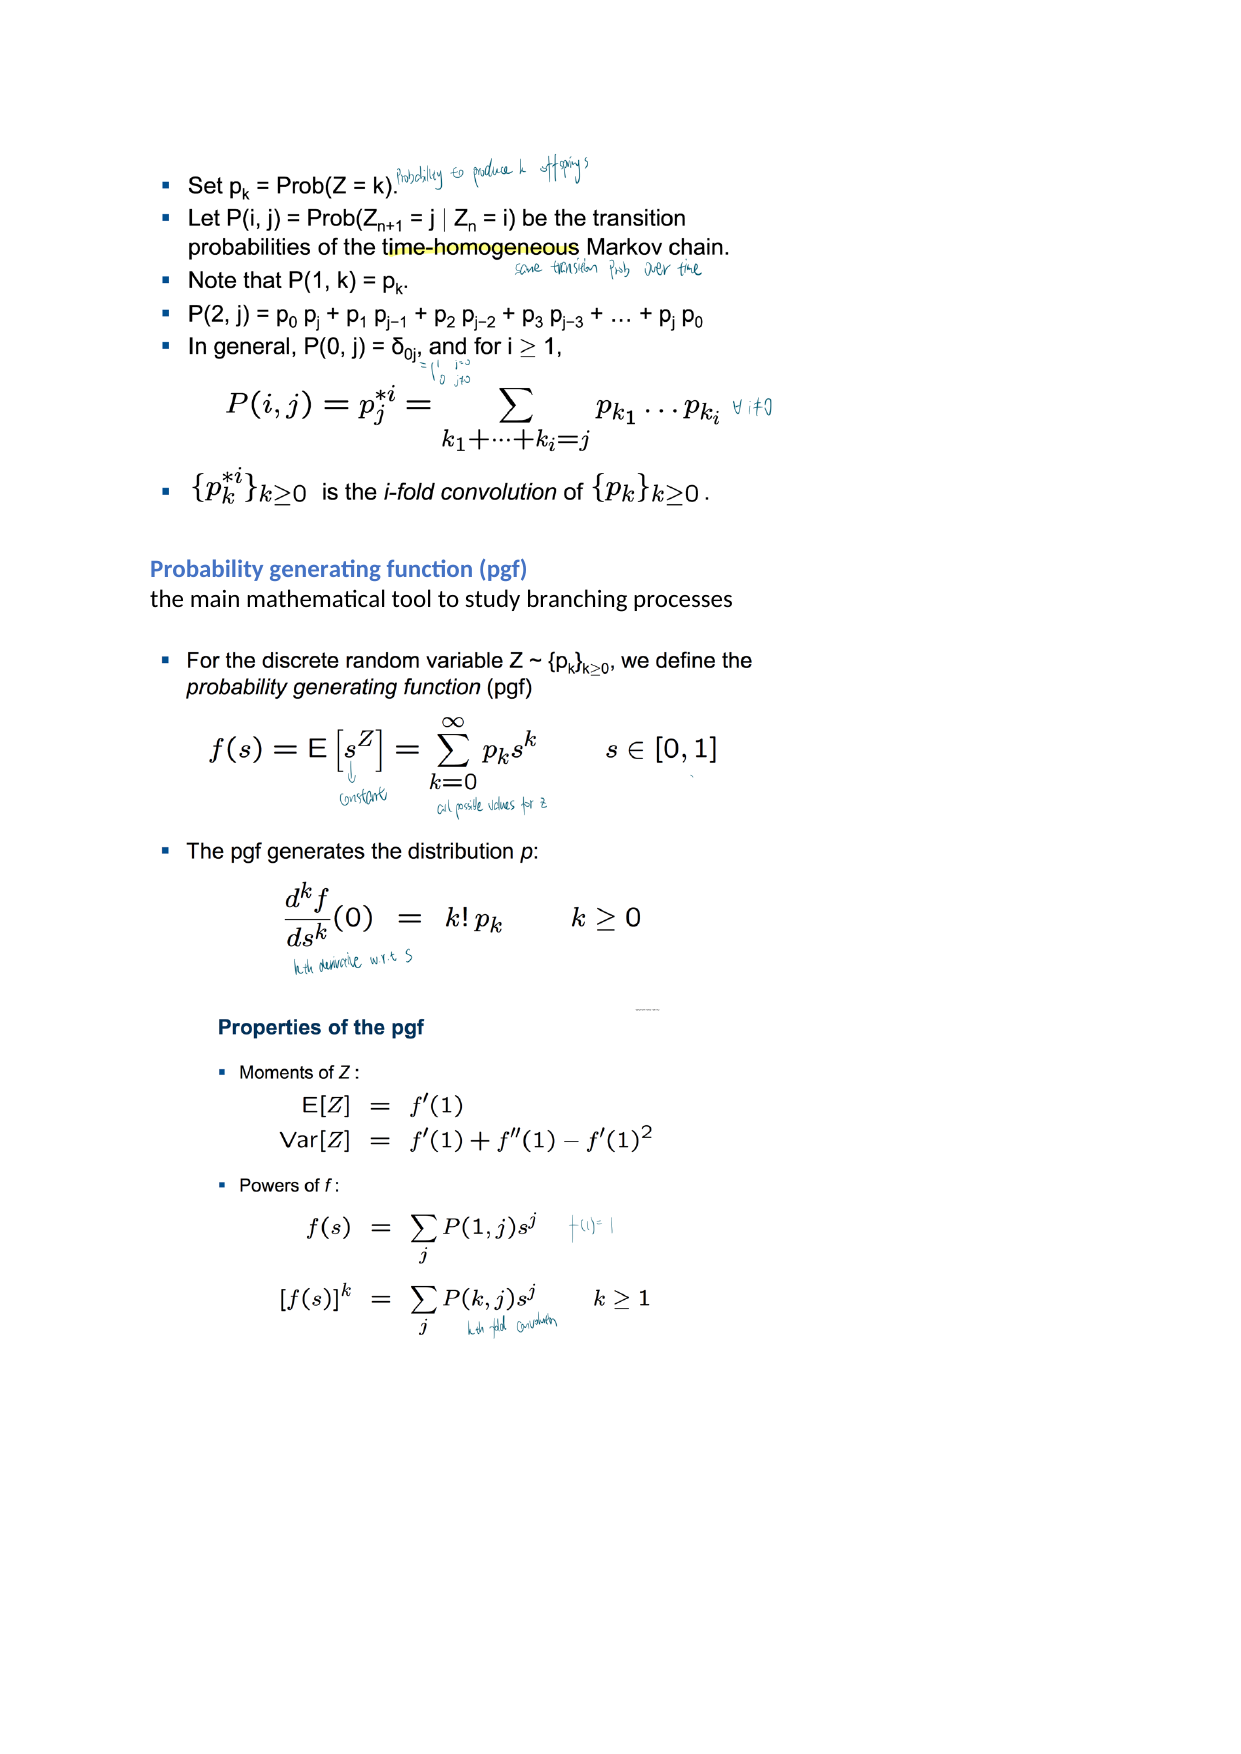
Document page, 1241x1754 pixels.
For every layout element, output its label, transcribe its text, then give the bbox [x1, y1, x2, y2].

picture [150, 644, 776, 980]
text Probability generating function (pgf) [150, 553, 1090, 583]
picture [205, 1009, 660, 1341]
text the main mathematical tool to study branching processes [150, 583, 1090, 614]
picture [150, 150, 790, 523]
